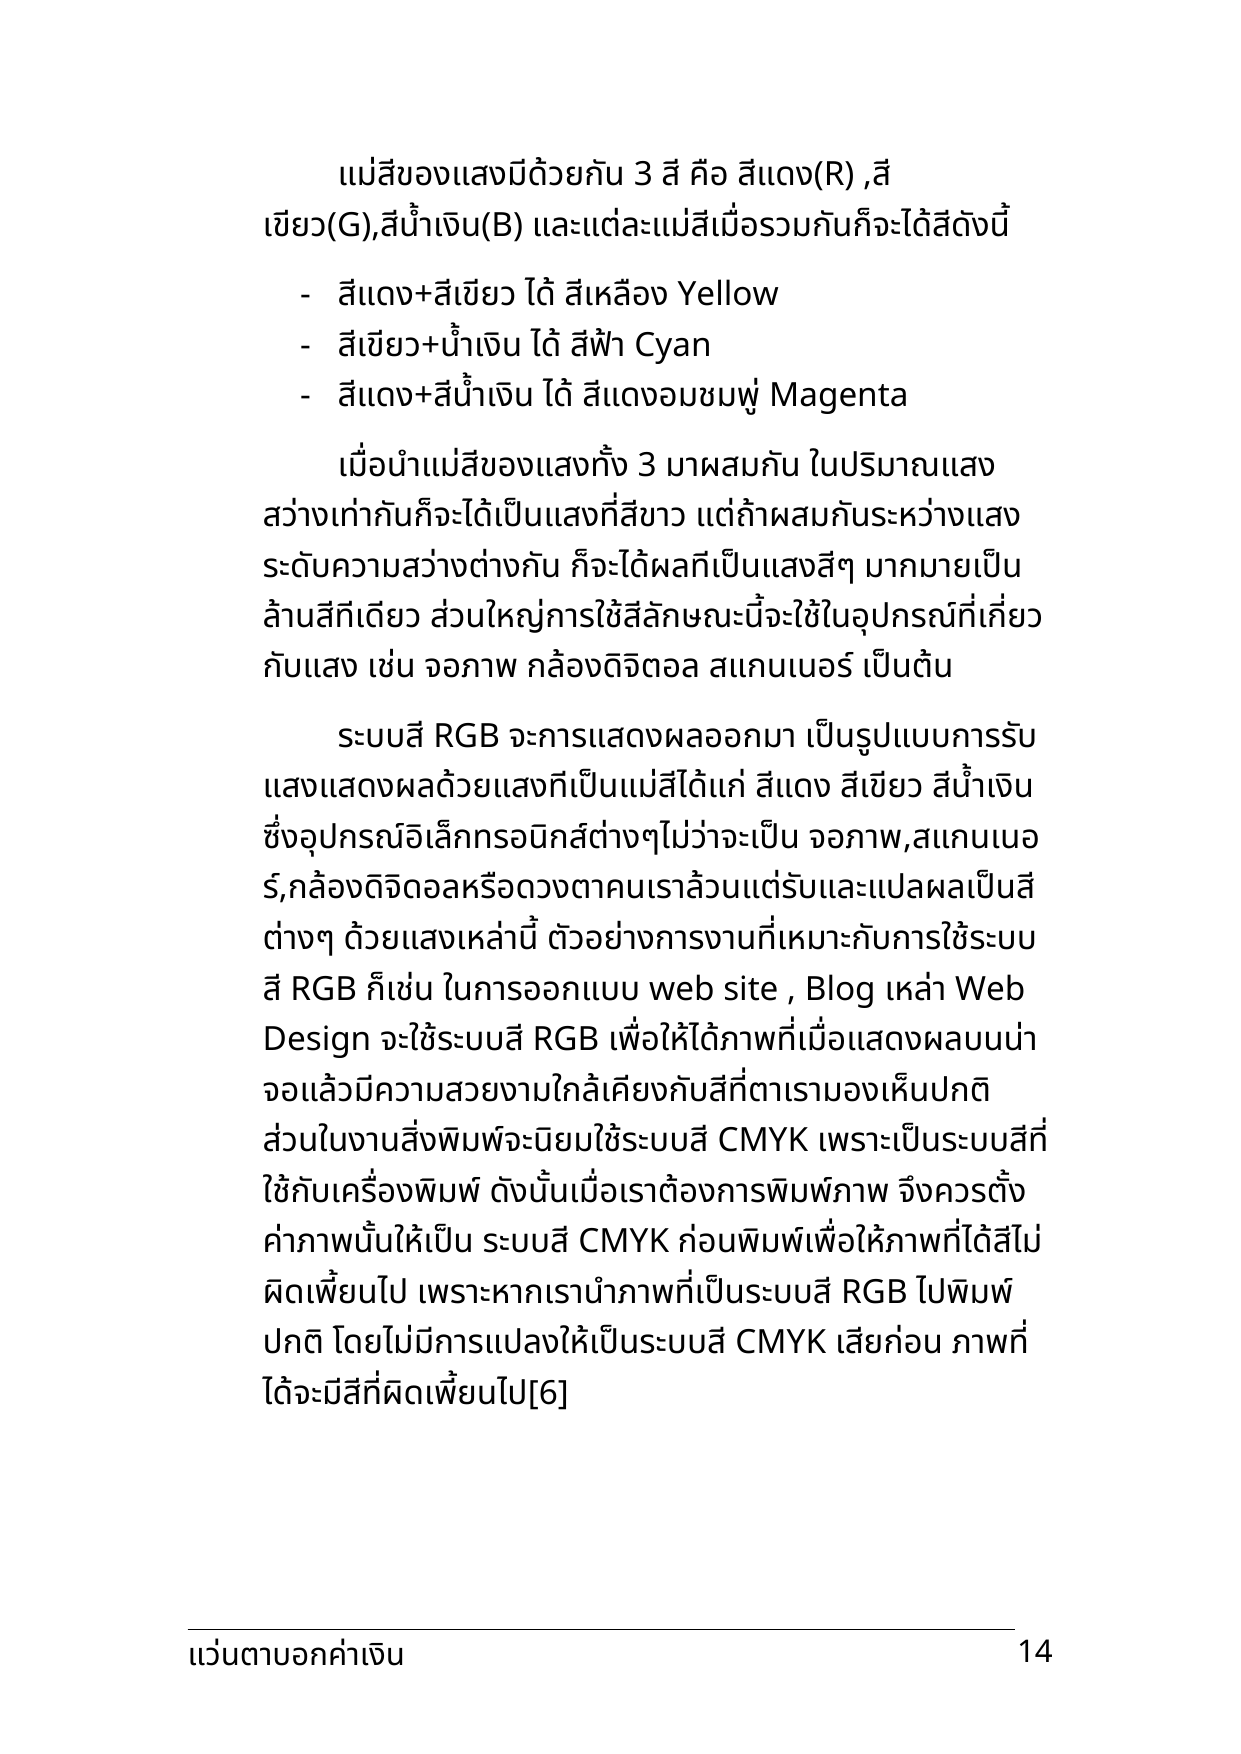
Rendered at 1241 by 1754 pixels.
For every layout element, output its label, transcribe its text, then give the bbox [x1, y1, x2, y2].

list สีแดง+สีเขียว ได้ สีเหลือง Yellow [300, 270, 1053, 321]
text เมื่อนำแม่สีของแสงทั้ง 3 มาผสมกัน ในปริมาณแสงสว่างเท่ากันก็จะได้เป็นแสงที่สีขาว แต่ถ้าผสมกันระหว่างแสงระดับความสว่างต่างกัน ก็จะได้ผลทีเป็นแสงสีๆ มากมายเป็นล้านสีทีเดียว ส่วนใหญ่การใช้สีลักษณะนี้จะใช้ในอุปกรณ์ที่เกี่ยวกับแสง เช่น จอภาพ กล้องดิจิตอล สแกนเนอร์ เป็นต้น [262, 441, 1053, 693]
text ระบบสี RGB จะการแสดงผลออกมา เป็นรูปแบบการรับแสงแสดงผลด้วยแสงทีเป็นแม่สีได้แก่ สีแดง สีเขียว สีน้ำเงิน ซึ่งอุปกรณ์อิเล็กทรอนิกส์ต่างๆไม่ว่าจะเป็น จอภาพ,สแกนเนอร์,กล้องดิจิดอลหรือดวงตาคนเราล้วนแต่รับและแปลผลเป็นสีต่างๆ ด้วยแสงเหล่านี้ ตัวอย่างการงานที่เหมาะกับการใช้ระบบสี RGB ก็เช่น ในการออกแบบ web site , Blog เหล่า Web Design จะใช้ระบบสี RGB เพื่อให้ได้ภาพที่เมื่อแสดงผลบนน่าจอแล้วมีความสวยงามใกล้เคียงกับสีที่ตาเรามองเห็นปกติ ส่วนในงานสิ่งพิมพ์จะนิยมใช้ระบบสี CMYK เพราะเป็นระบบสีที่ใช้กับเครื่องพิมพ์ ดังนั้นเมื่อเราต้องการพิมพ์ภาพ จึงควรตั้งค่าภาพนั้นให้เป็น ระบบสี CMYK ก่อนพิมพ์เพื่อให้ภาพที่ได้สีไม่ผิดเพี้ยนไป เพราะหากเรานำภาพที่เป็นระบบสี RGB ไปพิมพ์ปกติ โดยไม่มีการแปลงให้เป็นระบบสี CMYK เสียก่อน ภาพที่ได้จะมีสีที่ผิดเพี้ยนไป[6] [262, 712, 1053, 1419]
text แม่สีของแสงมีด้วยกัน 3 สี คือ สีแดง(R) ,สีเขียว(G),สีน้ำเงิน(B) และแต่ละแม่สีเมื่อรวมกันก็จะได้สีดังนี้ [262, 150, 1053, 251]
list สีเขียว+น้ำเงิน ได้ สีฟ้า Cyan [300, 321, 1053, 371]
list สีแดง+สีน้ำเงิน ได้ สีแดงอมชมพู่ Magenta [300, 371, 1053, 422]
